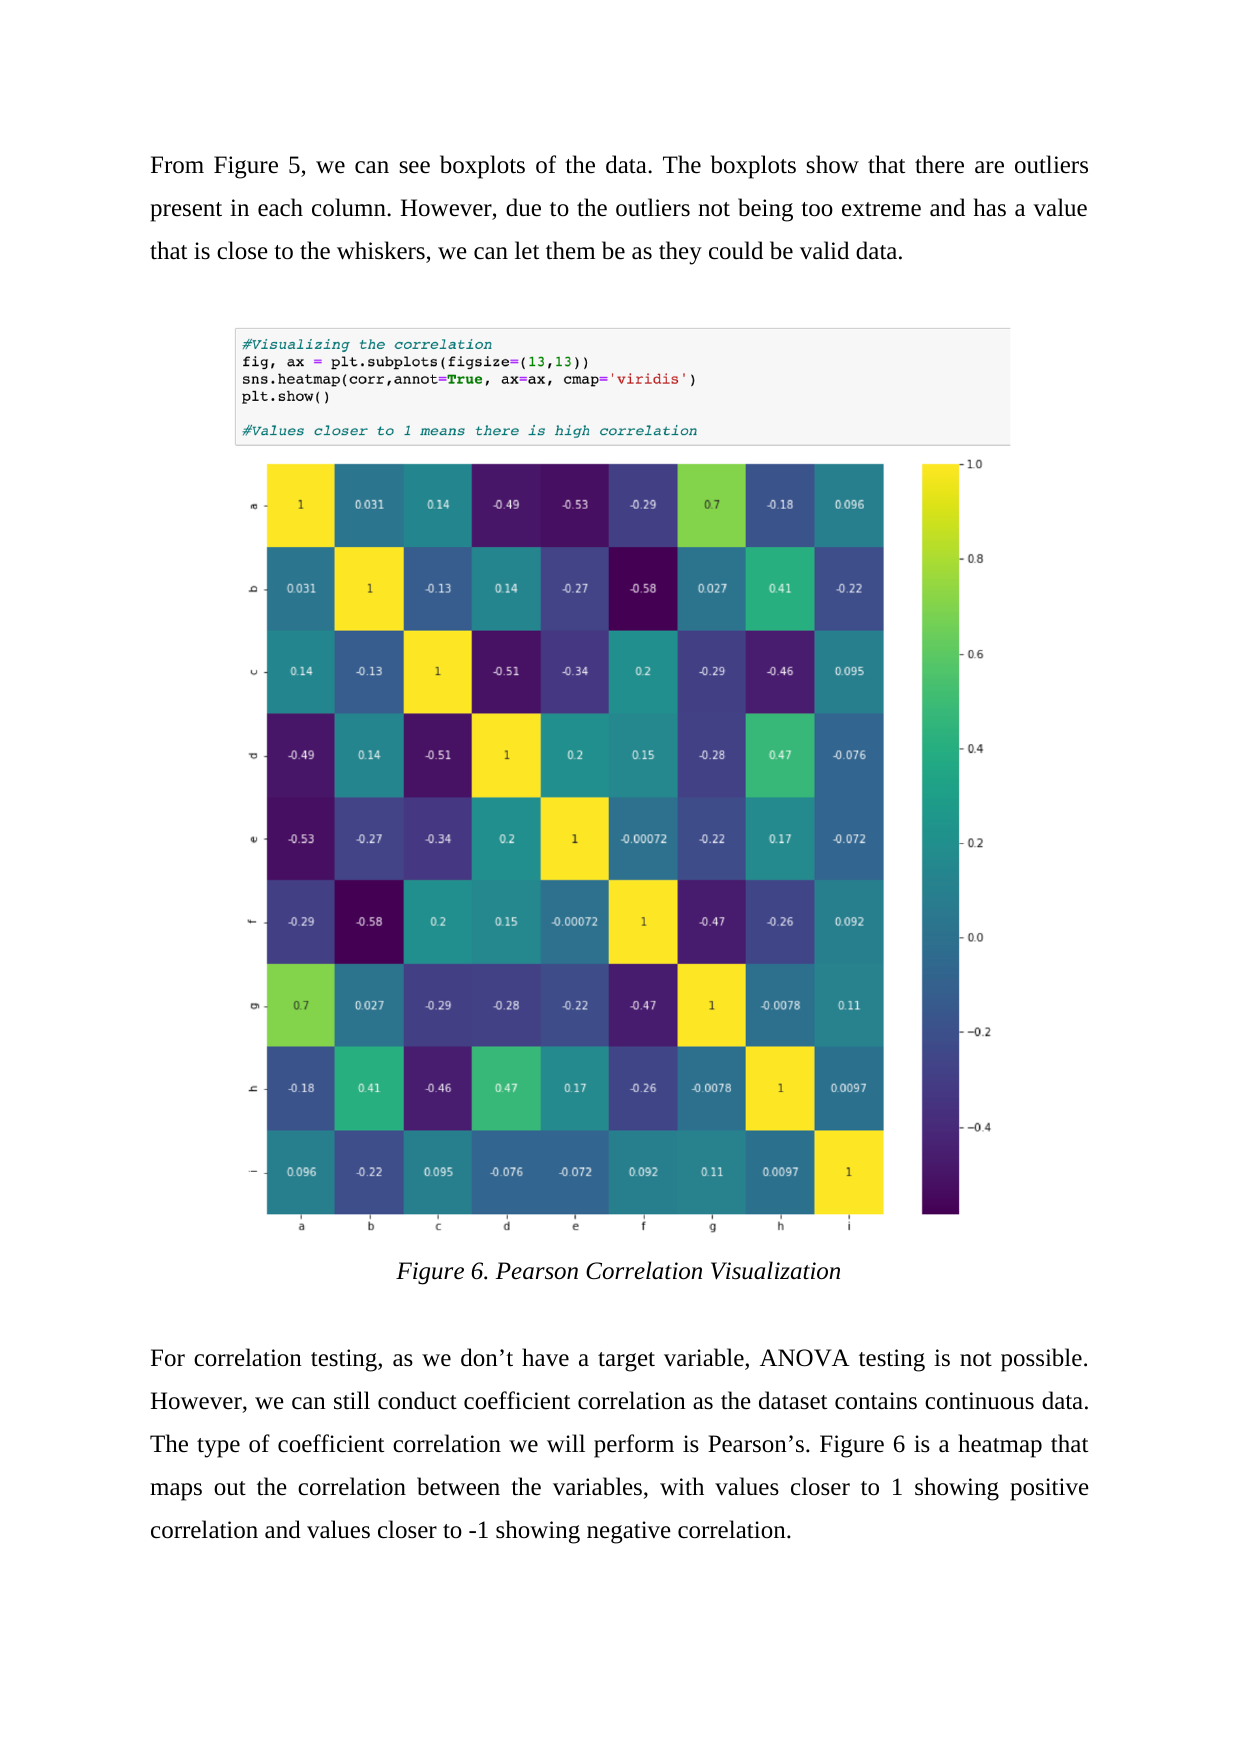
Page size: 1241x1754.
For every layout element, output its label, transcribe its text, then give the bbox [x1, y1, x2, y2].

text From Figure 5, we can see boxplots of the data. The boxplots show that there are outliers present in each column. However, due to the outliers not being too extreme and has a value that is close to the whiskers, we can let them be as they could be valid data. [150, 150, 1090, 265]
text For correlation testing, as we don’t have a target variable, ANOVA testing is not possible. However, we can still conduct coefficient correlation as the dataset contains continuous data. The type of coefficient correlation we will perform is Pearson’s. Figure 6 is a heatmap that maps out the correlation between the variables, with values closer to 1 showing positive correlation and values closer to -1 showing negative correlation. [150, 1343, 1090, 1544]
text Figure 6. Pearson Correlation Visualization [150, 1256, 1090, 1285]
picture [229, 322, 1011, 1242]
